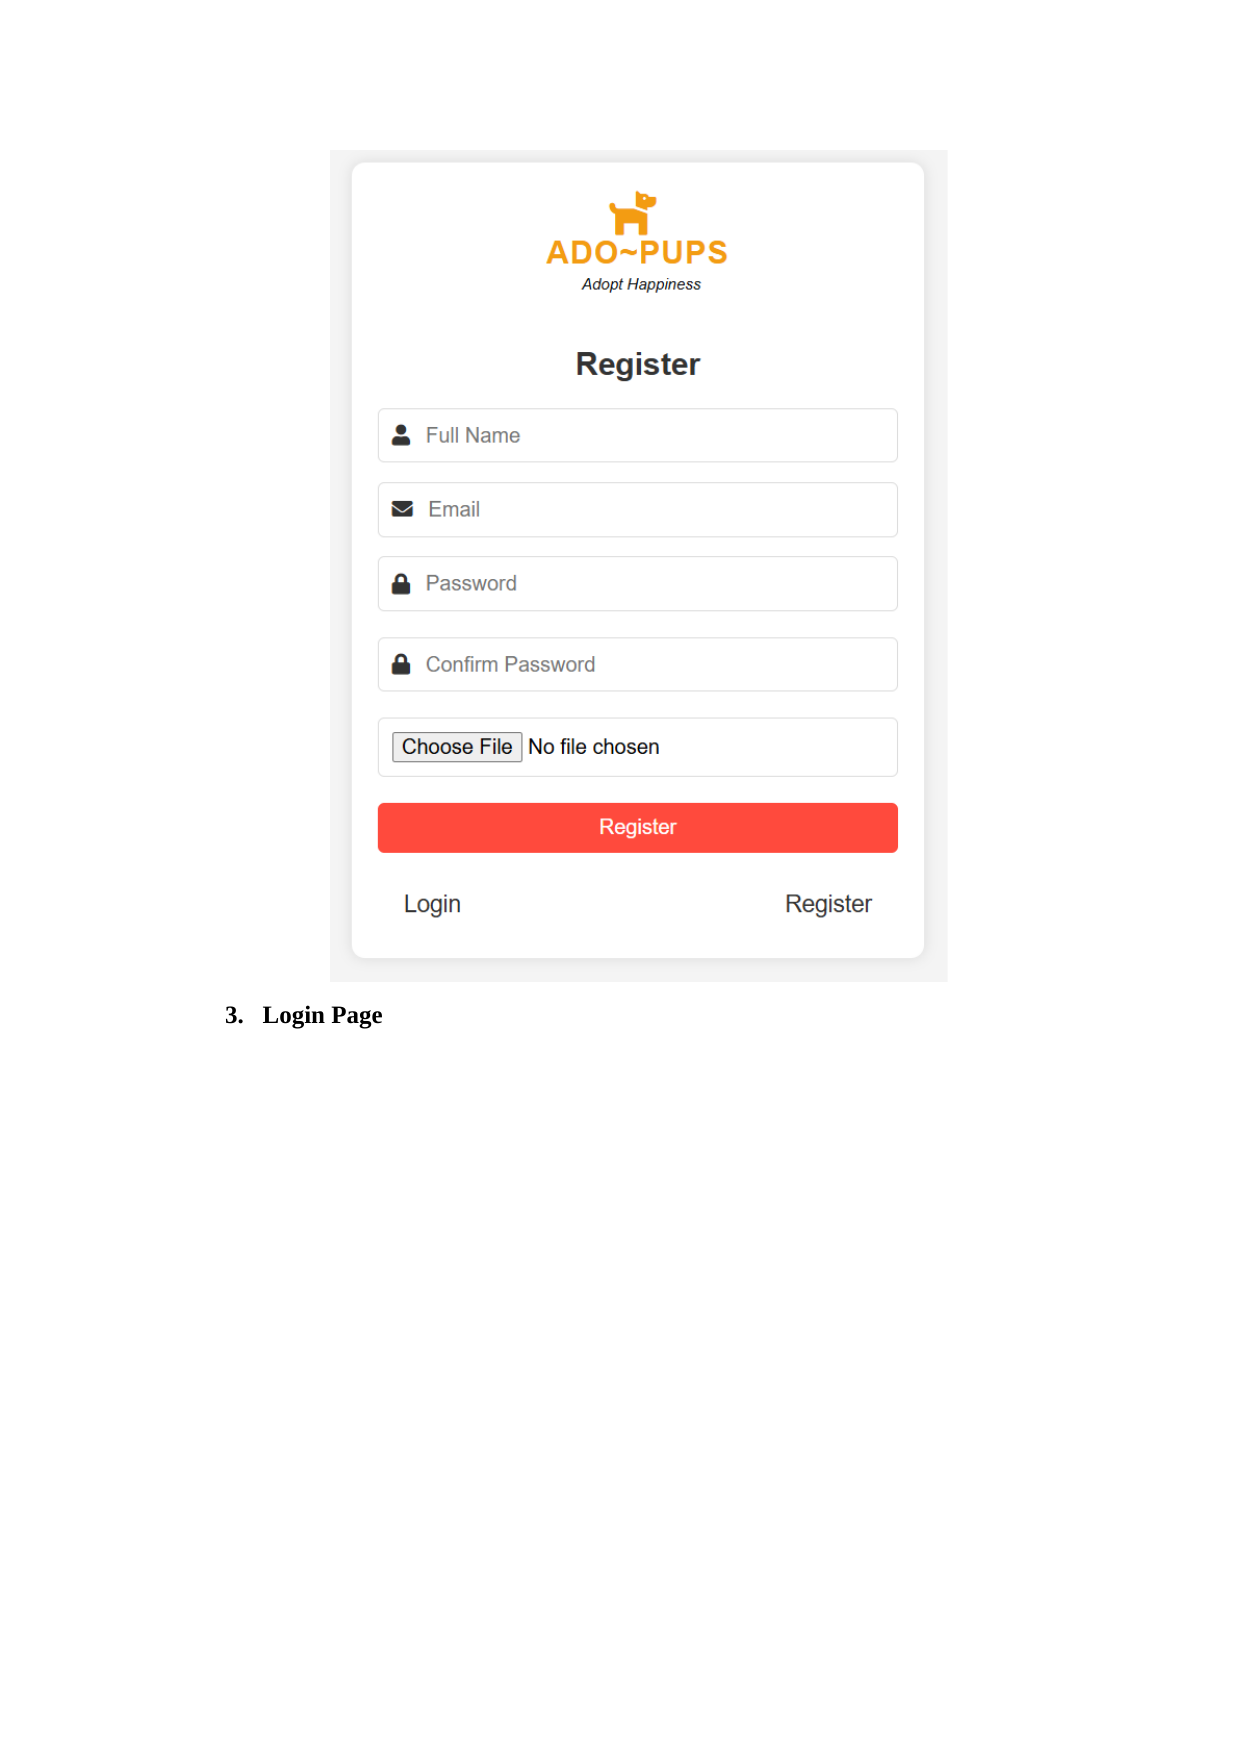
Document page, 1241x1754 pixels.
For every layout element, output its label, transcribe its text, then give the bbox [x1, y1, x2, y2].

picture [330, 150, 948, 982]
list Login Page [225, 1001, 1090, 1029]
